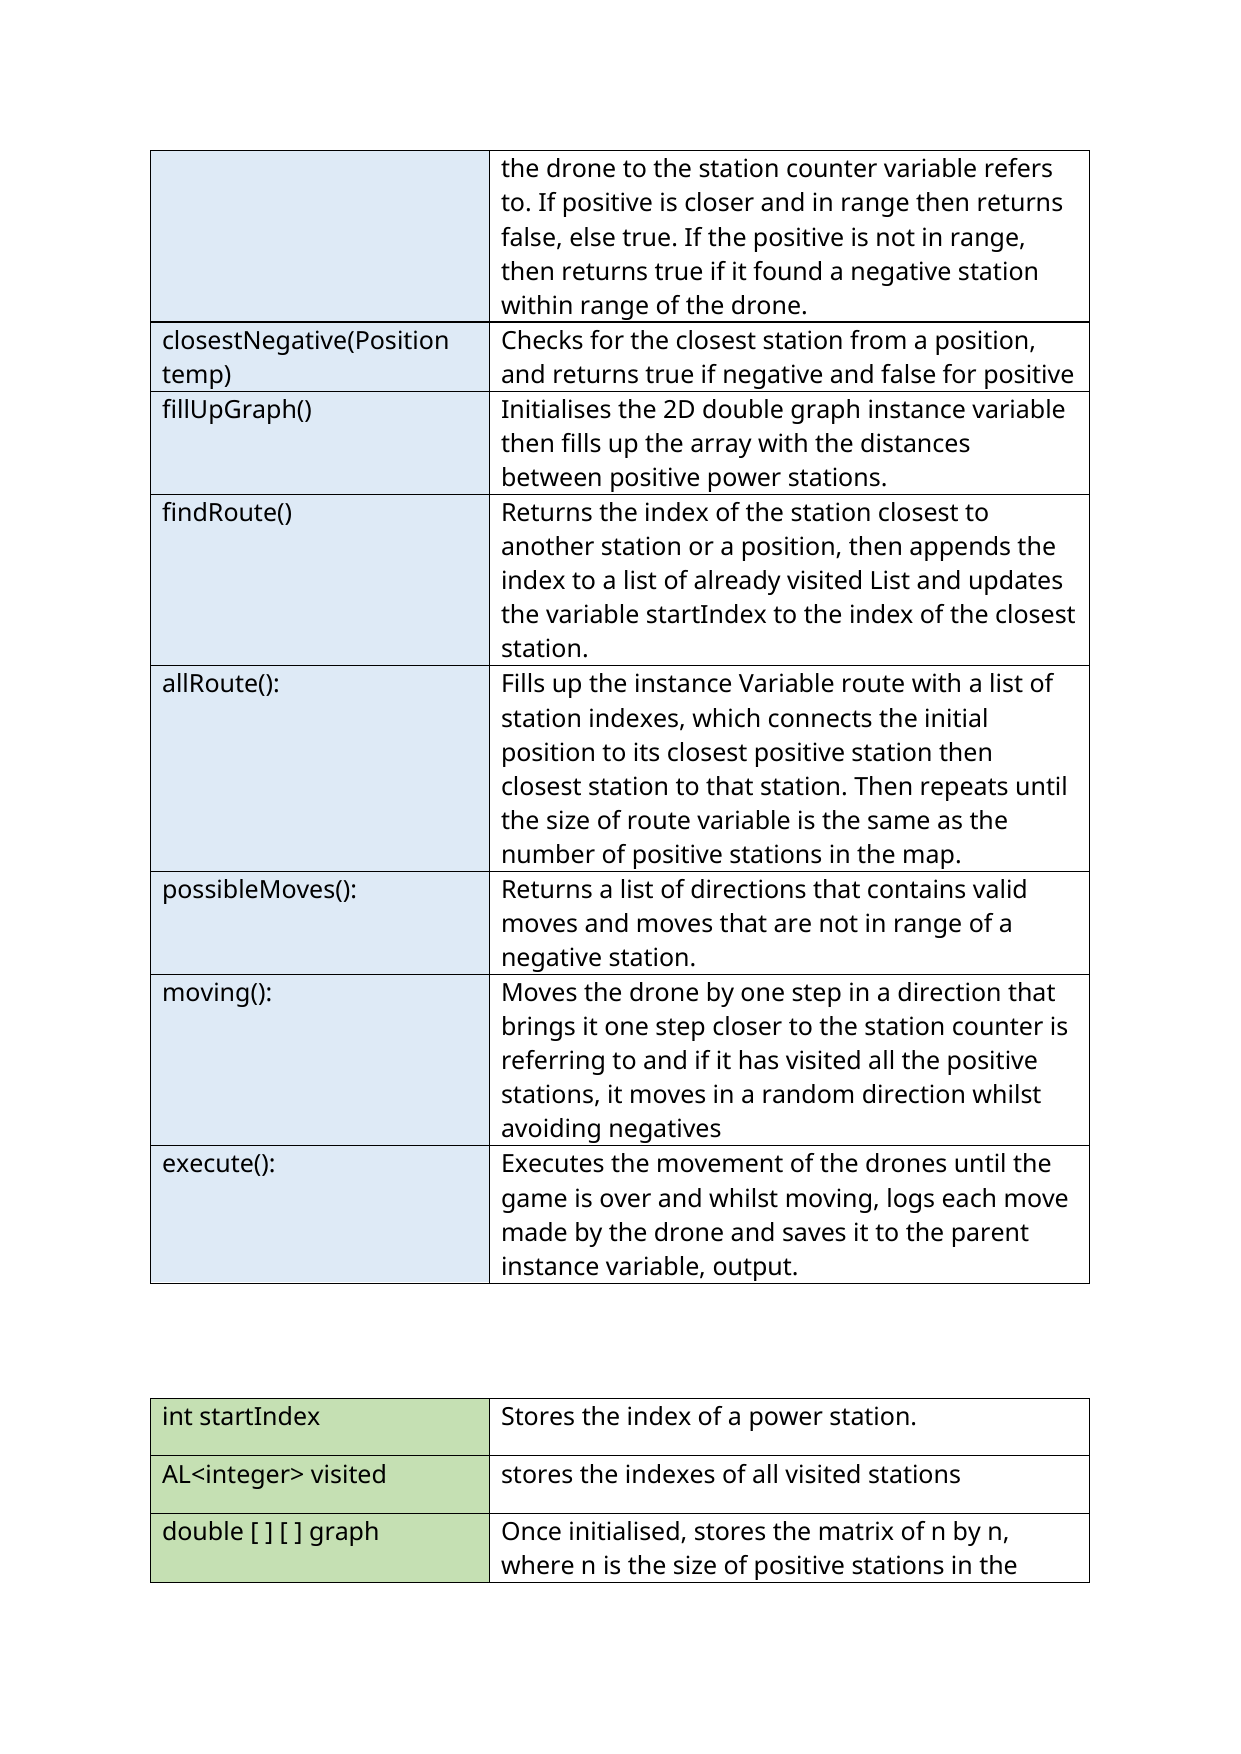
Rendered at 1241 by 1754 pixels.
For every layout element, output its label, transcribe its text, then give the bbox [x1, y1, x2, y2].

table_cell fillUpGraph() [151, 392, 489, 494]
table_cell Returns the index of the station closest to another station or a position, then appends the index to a list of already visited List and updates the variable startIndex to the index of the closest station. [490, 495, 1089, 665]
table_cell Moves the drone by one step in a direction that brings it one step closer to the station counter is referring to and if it has visited all the positive stations, it moves in a random direction whilst avoiding negatives [490, 975, 1089, 1145]
table_cell findRoute() [151, 495, 489, 665]
table_cell AL<integer> visited [151, 1456, 489, 1513]
table_cell Returns a list of directions that contains valid moves and moves that are not in range of a negative station. [490, 872, 1089, 974]
table_cell allRoute(): [151, 666, 489, 871]
table_cell closestNegative(Position temp) [151, 323, 489, 391]
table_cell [151, 151, 489, 321]
table_cell stores the indexes of all visited stations [490, 1456, 1089, 1513]
table_cell Executes the movement of the drones until the game is over and whilst moving, logs each move made by the drone and saves it to the parent instance variable, output. [490, 1146, 1089, 1282]
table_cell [490, 151, 1089, 321]
table_cell possibleMoves(): [151, 872, 489, 974]
table_cell execute(): [151, 1146, 489, 1282]
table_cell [490, 1514, 1089, 1582]
table_cell moving(): [151, 975, 489, 1145]
table_header int startIndex [151, 1399, 489, 1455]
table_cell Initialises the 2D double graph instance variable then fills up the array with the distances between positive power stations. [490, 392, 1089, 494]
table_cell Fills up the instance Variable route with a list of station indexes, which connects the initial position to its closest positive station then closest station to that station. Then repeats until the size of route variable is the same as the number of positive stations in the map. [490, 666, 1089, 871]
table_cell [151, 1514, 489, 1582]
table_header Stores the index of a power station. [490, 1399, 1089, 1455]
table_cell Checks for the closest station from a position, and returns true if negative and false for positive [490, 323, 1089, 391]
